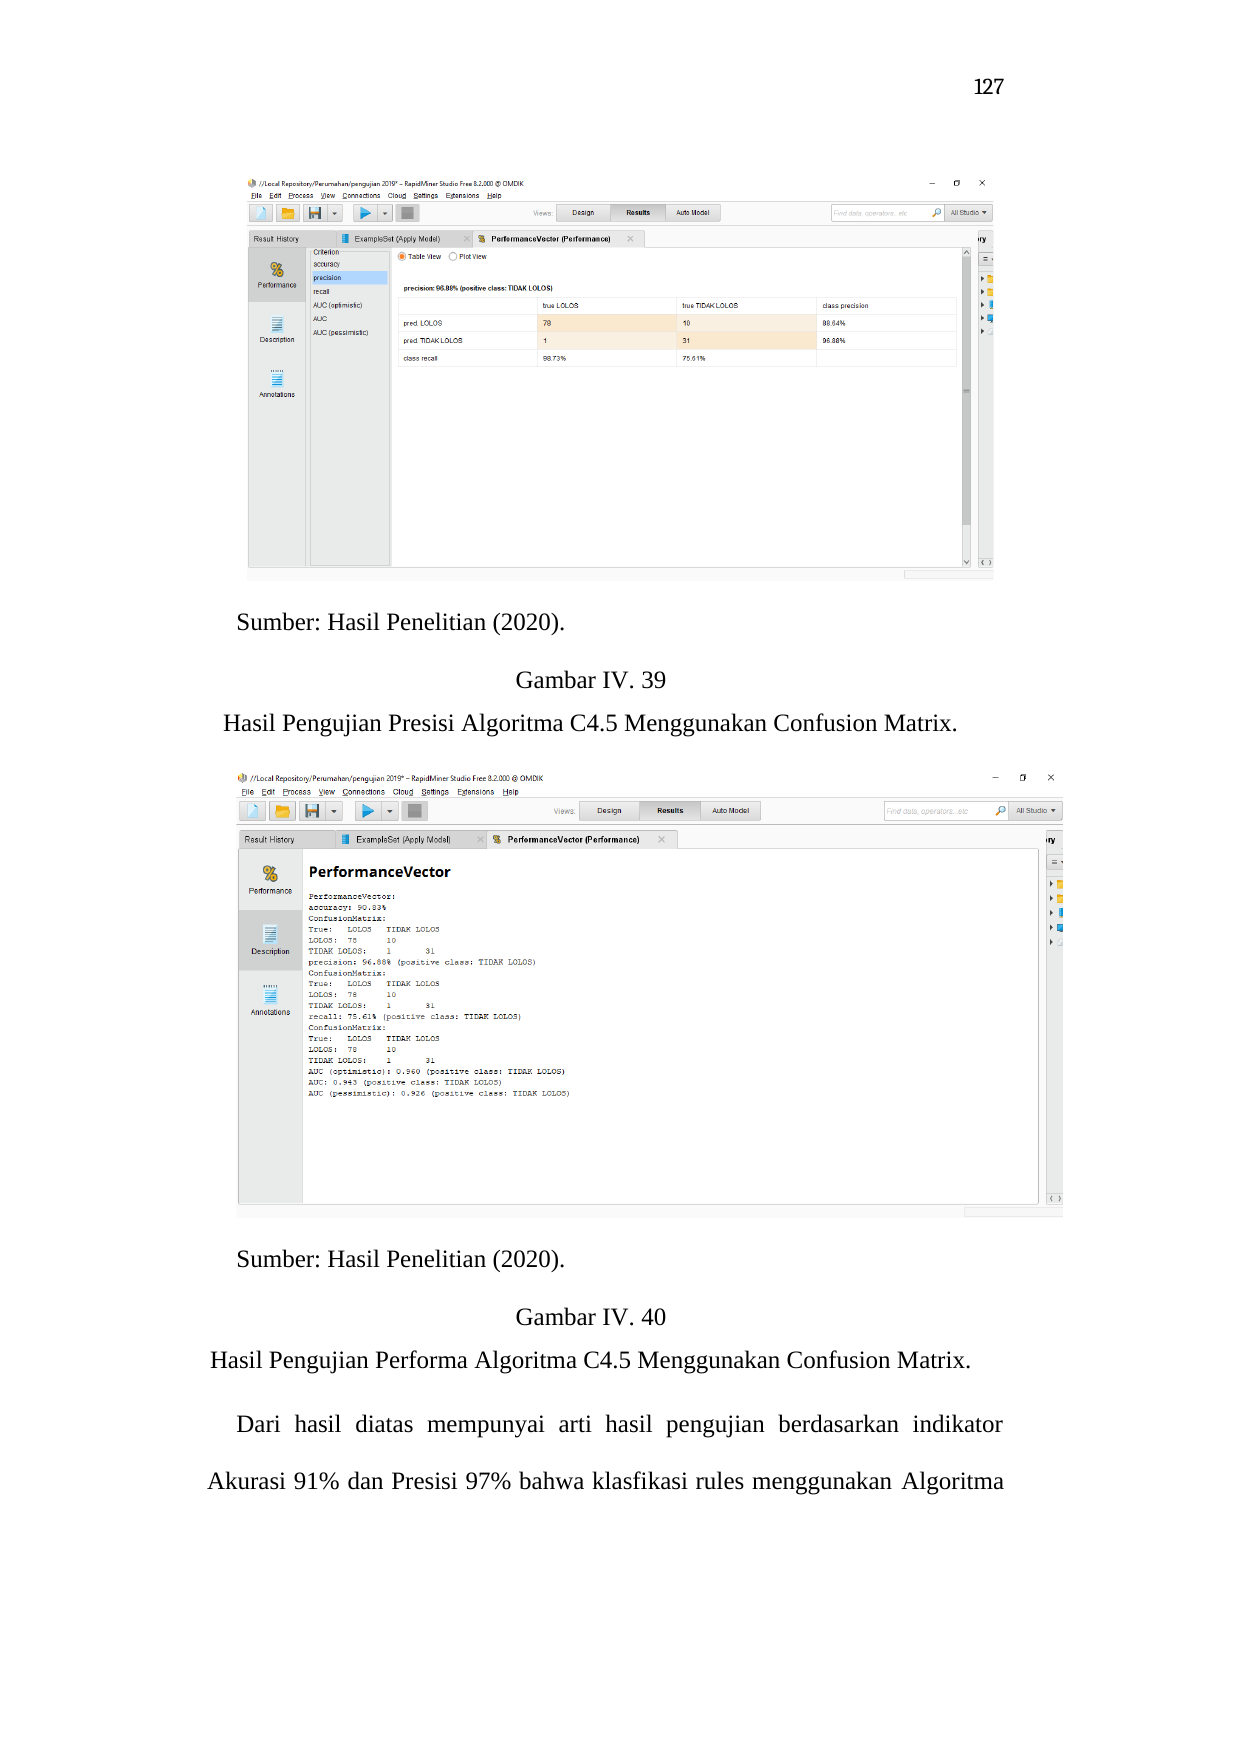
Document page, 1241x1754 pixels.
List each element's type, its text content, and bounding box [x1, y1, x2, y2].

text Sumber: Hasil Penelitian (2020). [207, 1244, 1004, 1273]
text Sumber: Hasil Penelitian (2020). [207, 607, 1004, 636]
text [207, 1409, 1004, 1495]
text Gambar IV. 40 Hasil Pengujian Performa Algoritma C4.5 Menggunakan Confusion Matrix. [177, 1302, 1004, 1374]
text Gambar IV. 39 Hasil Pengujian Presisi Algoritma C4.5 Menggunakan Confusion Matrix. [177, 665, 1004, 737]
picture [246, 177, 994, 581]
picture [236, 772, 1063, 1218]
